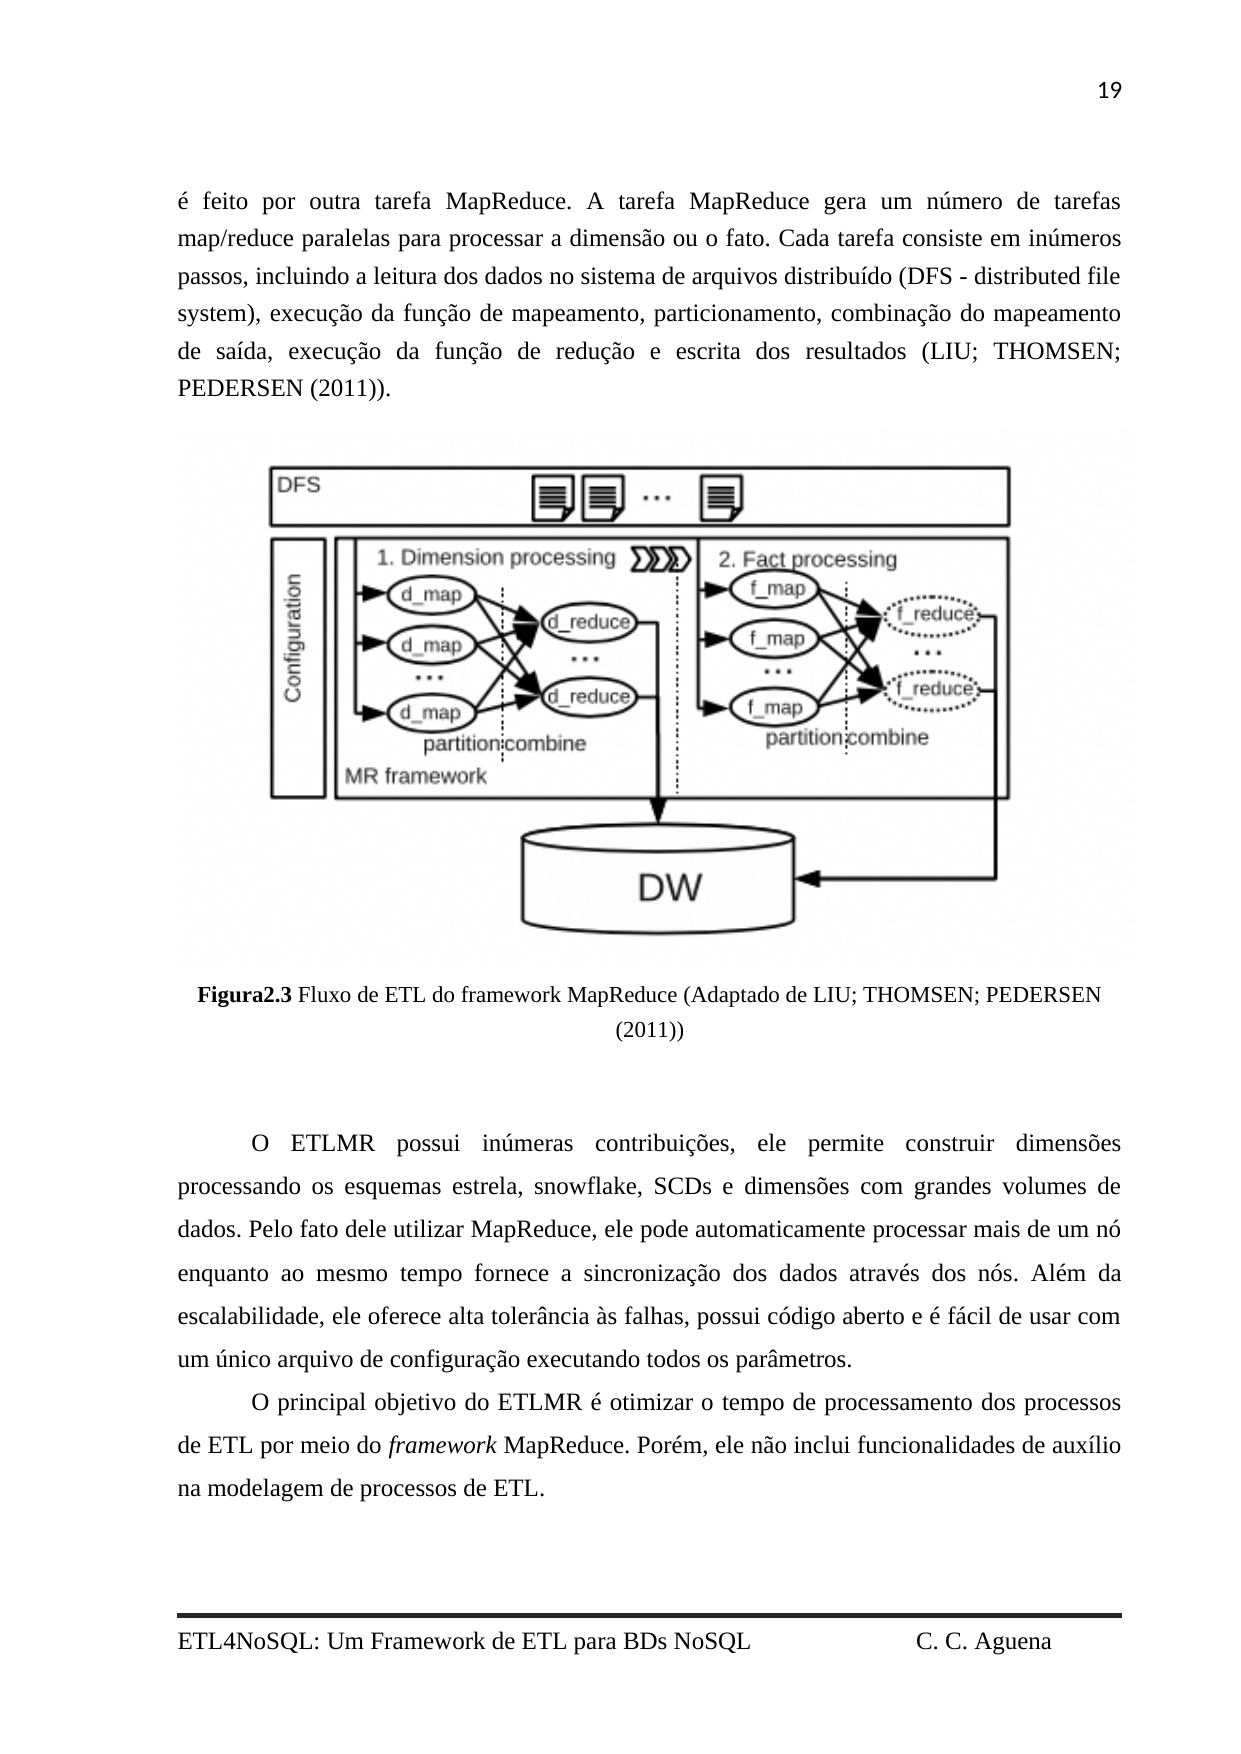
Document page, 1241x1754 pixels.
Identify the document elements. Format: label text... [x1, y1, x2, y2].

picture [177, 427, 1137, 972]
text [177, 177, 1122, 402]
text Figura2.3 Fluxo de ETL do framework MapReduce (Adaptado de LIU; THOMSEN; PEDERSEN (2011)) [177, 972, 1122, 1043]
text O ETLMR possui inúmeras contribuições, ele permite construir dimensões processando os esquemas estrela, snowflake, SCDs e dimensões com grandes volumes de dados. Pelo fato dele utilizar MapReduce, ele pode automaticamente processar mais de um nó enquanto ao mesmo tempo fornece a sincronização dos dados através dos nós. Além da escalabilidade, ele oferece alta tolerância às falhas, possui código aberto e é fácil de usar com um único arquivo de configuração executando todos os parâmetros. [177, 1128, 1122, 1373]
text O principal objetivo do ETLMR é otimizar o tempo de processamento dos processos de ETL por meio do framework MapReduce. Porém, ele não inclui funcionalidades de auxílio na modelagem de processos de ETL. [177, 1387, 1122, 1502]
